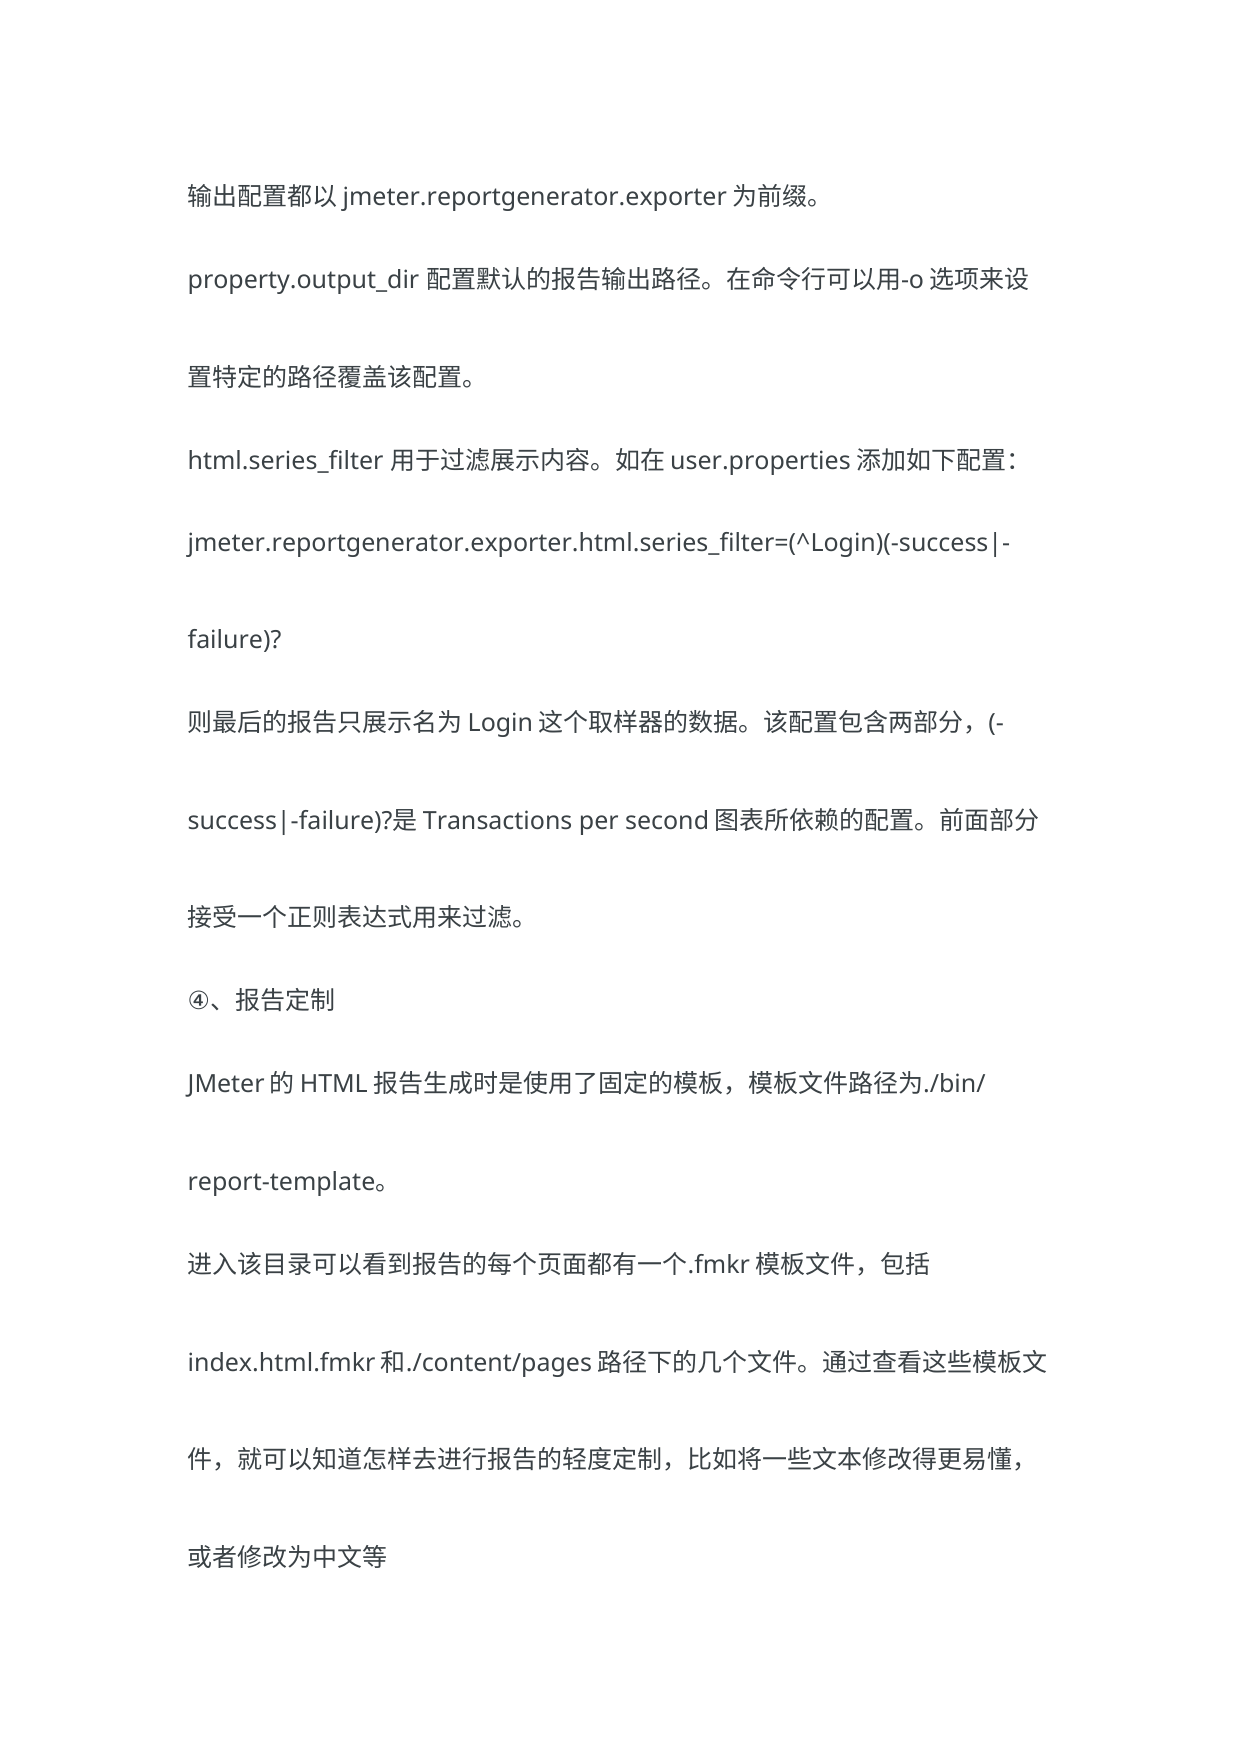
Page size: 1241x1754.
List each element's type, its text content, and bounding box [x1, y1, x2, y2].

text jmeter.reportgenerator.exporter.html.series_filter=(^Login)(-success|-failure)? [187, 509, 1053, 671]
text 则最后的报告只展示名为Login这个取样器的数据。该配置包含两部分，(-success|-failure)?是Transactions per second图表所依赖的配置。前面部分接受一个正则表达式用来过滤。 [187, 688, 1053, 948]
text 输出配置都以jmeter.reportgenerator.exporter为前缀。 [187, 162, 1053, 227]
text html.series_filter 用于过滤展示内容。如在user.properties添加如下配置： [187, 426, 1053, 491]
text ④、报告定制 [187, 966, 1053, 1031]
text 进入该目录可以看到报告的每个页面都有一个.fmkr模板文件，包括index.html.fmkr和./content/pages路径下的几个文件。通过查看这些模板文件，就可以知道怎样去进行报告的轻度定制，比如将一些文本修改得更易懂，或者修改为中文等 [187, 1230, 1053, 1588]
text JMeter的HTML报告生成时是使用了固定的模板，模板文件路径为./bin/report-template。 [187, 1049, 1053, 1212]
text property.output_dir 配置默认的报告输出路径。在命令行可以用-o选项来设置特定的路径覆盖该配置。 [187, 245, 1053, 408]
